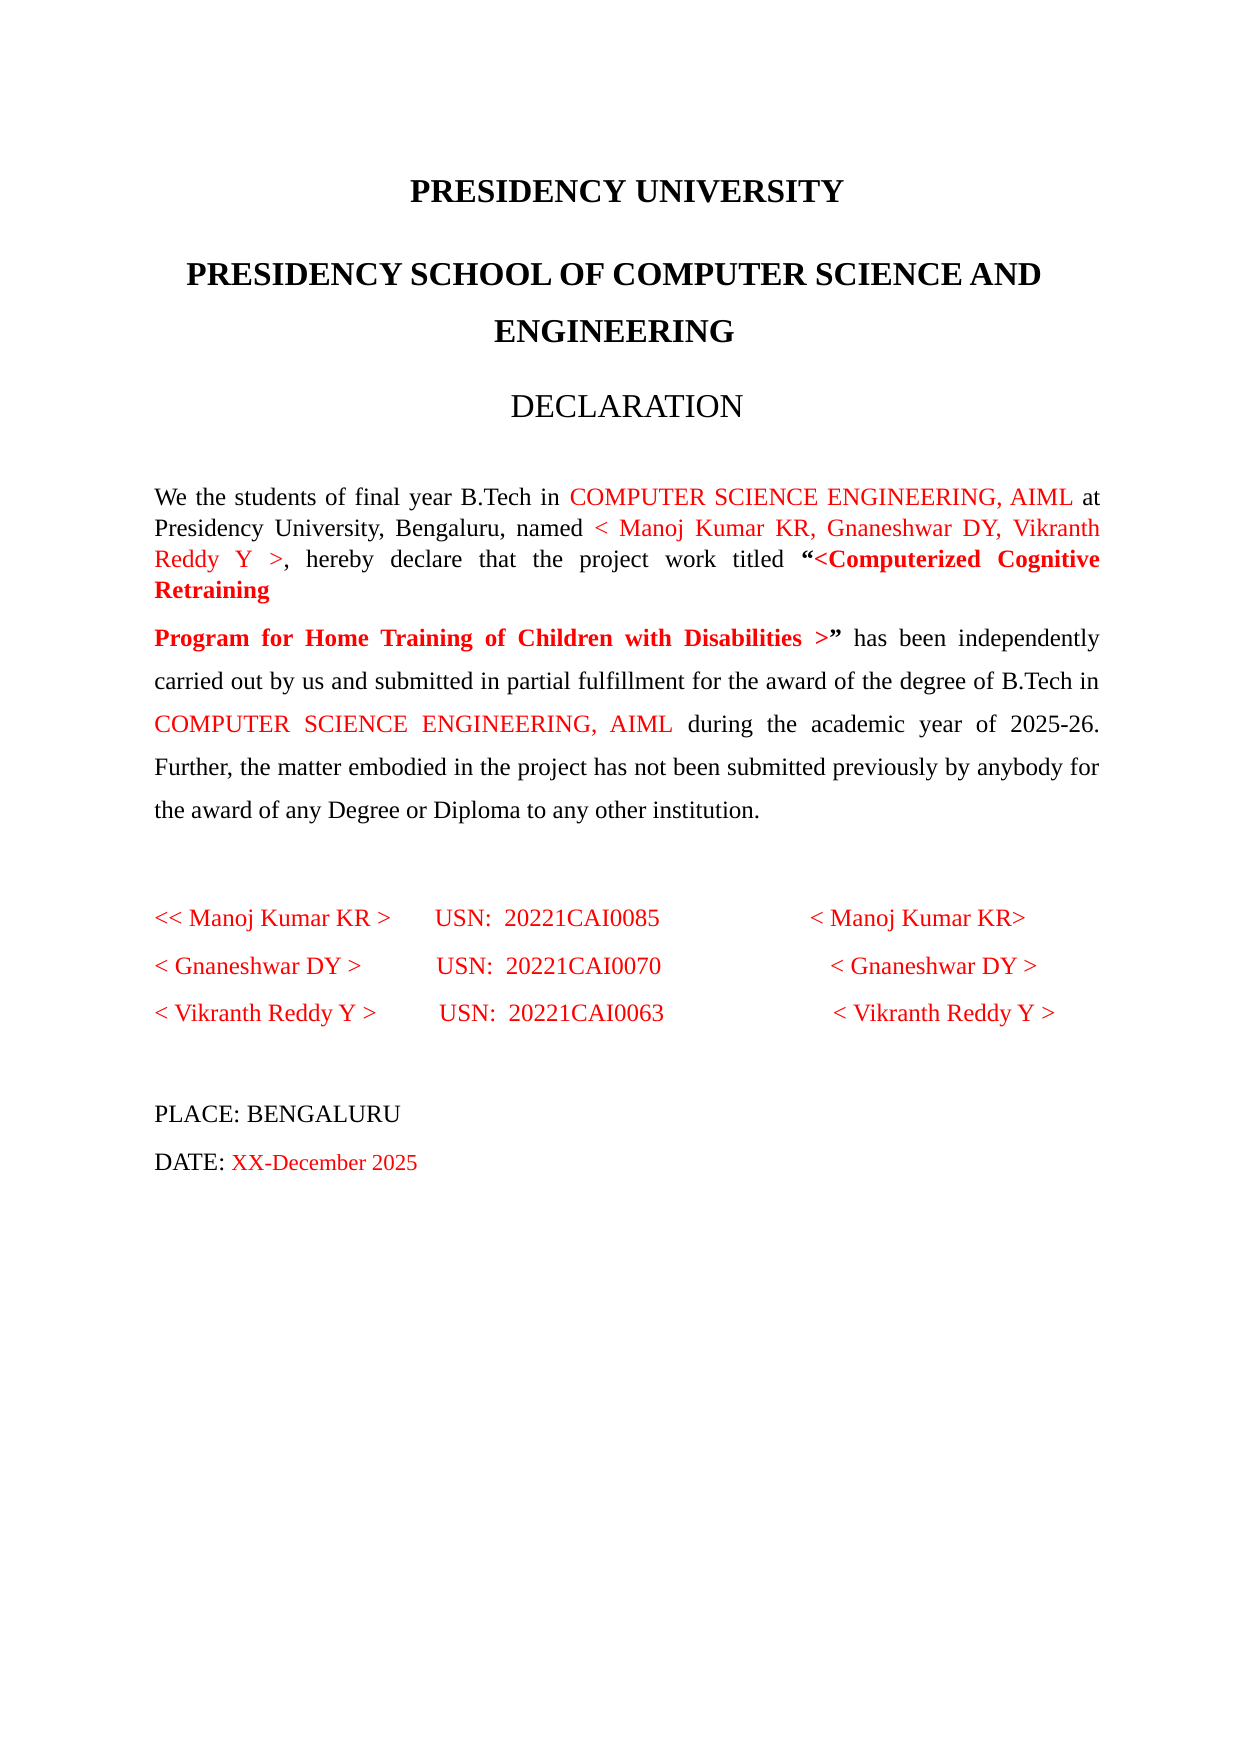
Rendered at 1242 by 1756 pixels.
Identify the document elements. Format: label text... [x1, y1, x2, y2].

text DECLARATION [154, 386, 1100, 424]
text PRESIDENCY SCHOOL OF COMPUTER SCIENCE AND ENGINEERING [154, 254, 1074, 350]
subtitle PRESIDENCY UNIVERSITY [154, 171, 1100, 209]
text PLACE: BENGALURU [154, 1099, 1100, 1128]
text DATE: XX-December 2025 [154, 1147, 1100, 1176]
text < Vikranth Reddy Y > USN: 20221CAI0063 < Vikranth Reddy Y > [154, 998, 1100, 1027]
text << Manoj Kumar KR > USN: 20221CAI0085 < Manoj Kumar KR> [154, 903, 1100, 932]
text < Gnaneshwar DY > USN: 20221CAI0070 < Gnaneshwar DY > [154, 951, 1100, 979]
text Program for Home Training of Children with Disabilities >” has been independently carried out by us and submitted in partial fulfillment for the award of the degree of B.Tech in COMPUTER SCIENCE ENGINEERING, AIML during the academic year of 2025-26. Further, the matter embodied in the project has not been submitted previously by anybody for the award of any Degree or Diploma to any other institution. [154, 623, 1100, 824]
text We the students of final year B.Tech in COMPUTER SCIENCE ENGINEERING, AIML at Presidency University, Bengaluru, named < Manoj Kumar KR, Gnaneshwar DY, Vikranth Reddy Y >, hereby declare that the project work titled “<Computerized Cognitive Retraining [154, 482, 1100, 604]
